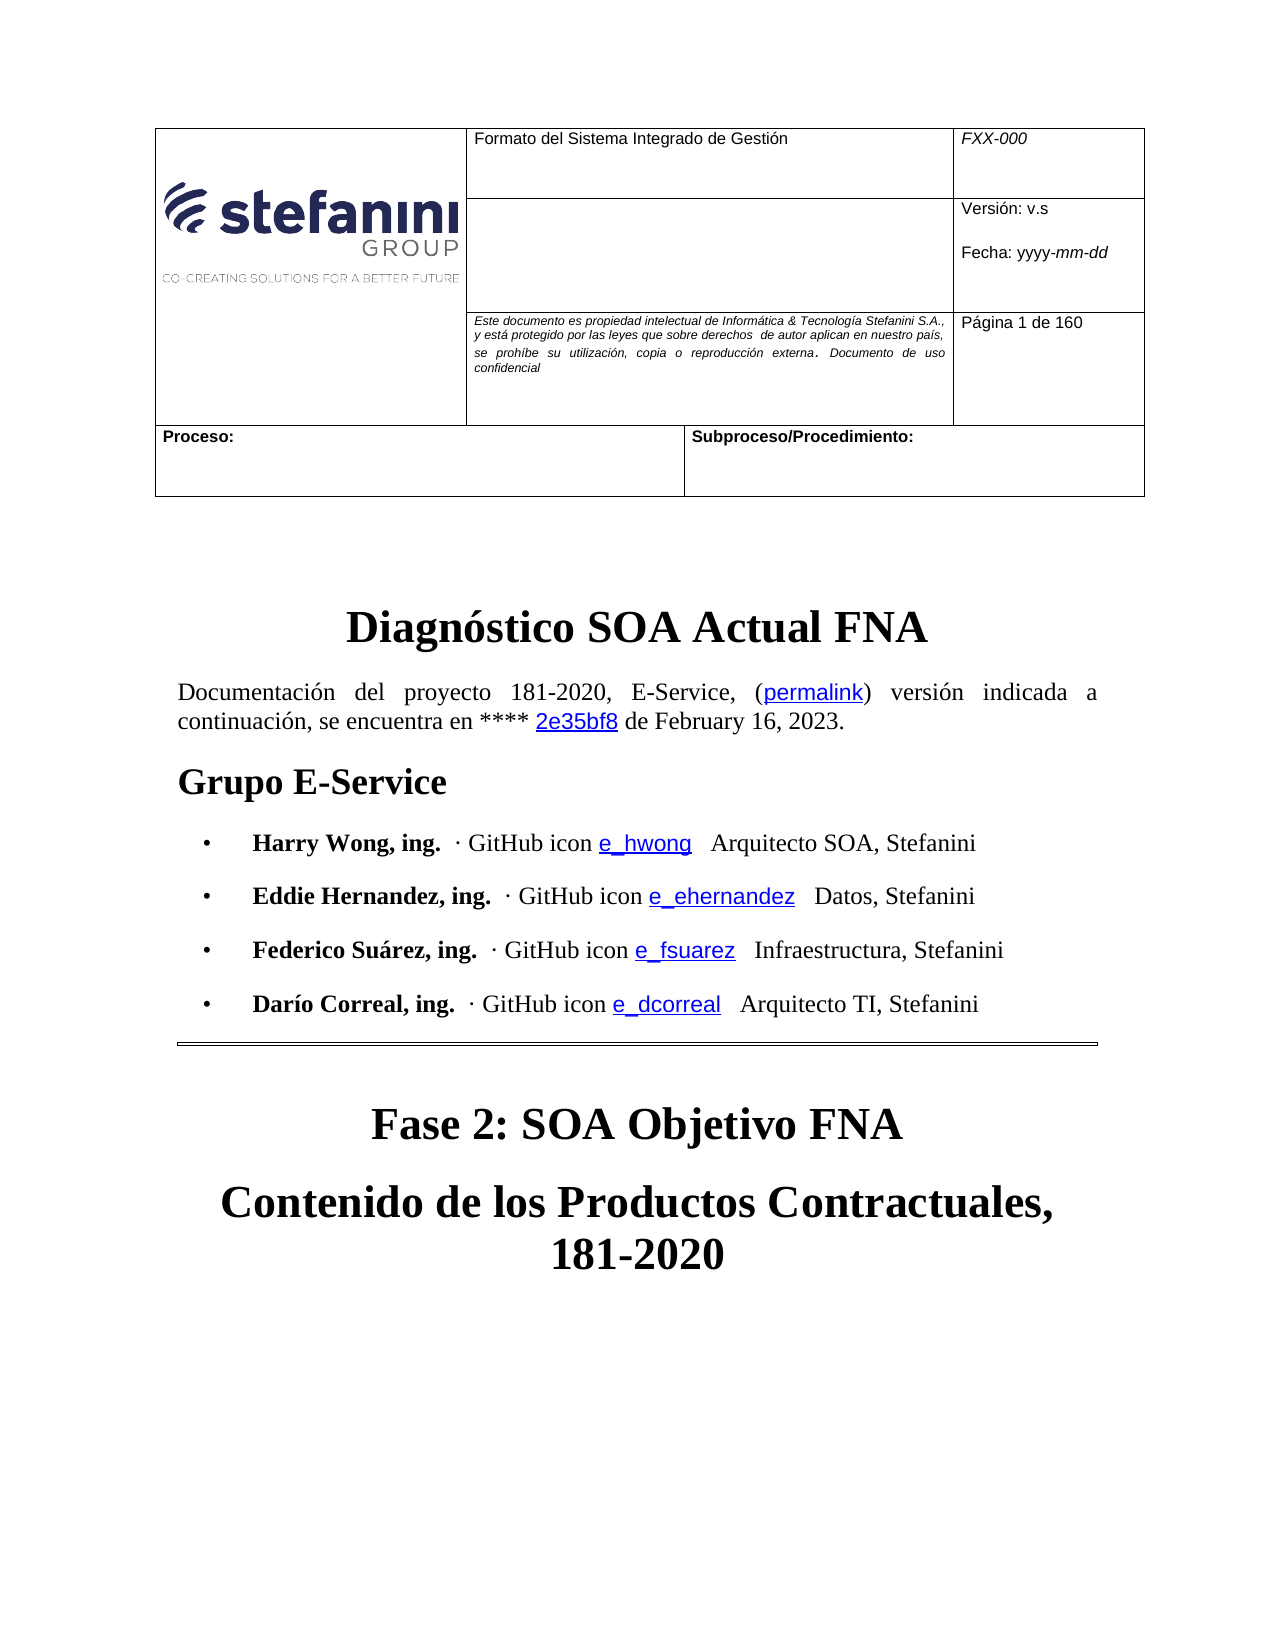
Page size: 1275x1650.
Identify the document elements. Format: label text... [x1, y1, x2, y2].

subtitle Contenido de los Productos Contractuales, 181-2020 [177, 1174, 1098, 1279]
list Darío Correal, ing. · GitHub icon e_dcorreal Arquitecto TI, Stefanini [202, 989, 1098, 1018]
list Eddie Hernandez, ing. · GitHub icon e_ehernandez Datos, Stefanini [202, 881, 1098, 910]
title Diagnóstico SOA Actual FNA [177, 599, 1098, 652]
list Federico Suárez, ing. · GitHub icon e_fsuarez Infraestructura, Stefanini [202, 935, 1098, 964]
picture [162, 182, 460, 286]
list Harry Wong, ing. · GitHub icon e_hwong Arquitecto SOA, Stefanini [202, 828, 1098, 856]
subtitle Fase 2: SOA Objetivo FNA [177, 1096, 1098, 1149]
subtitle Grupo E-Service [177, 759, 1098, 803]
text Documentación del proyecto 181-2020, E-Service, (permalink) versión indicada a continuación, se encuentra en **** 2e35bf8 de February 16, 2023. [177, 677, 1098, 734]
